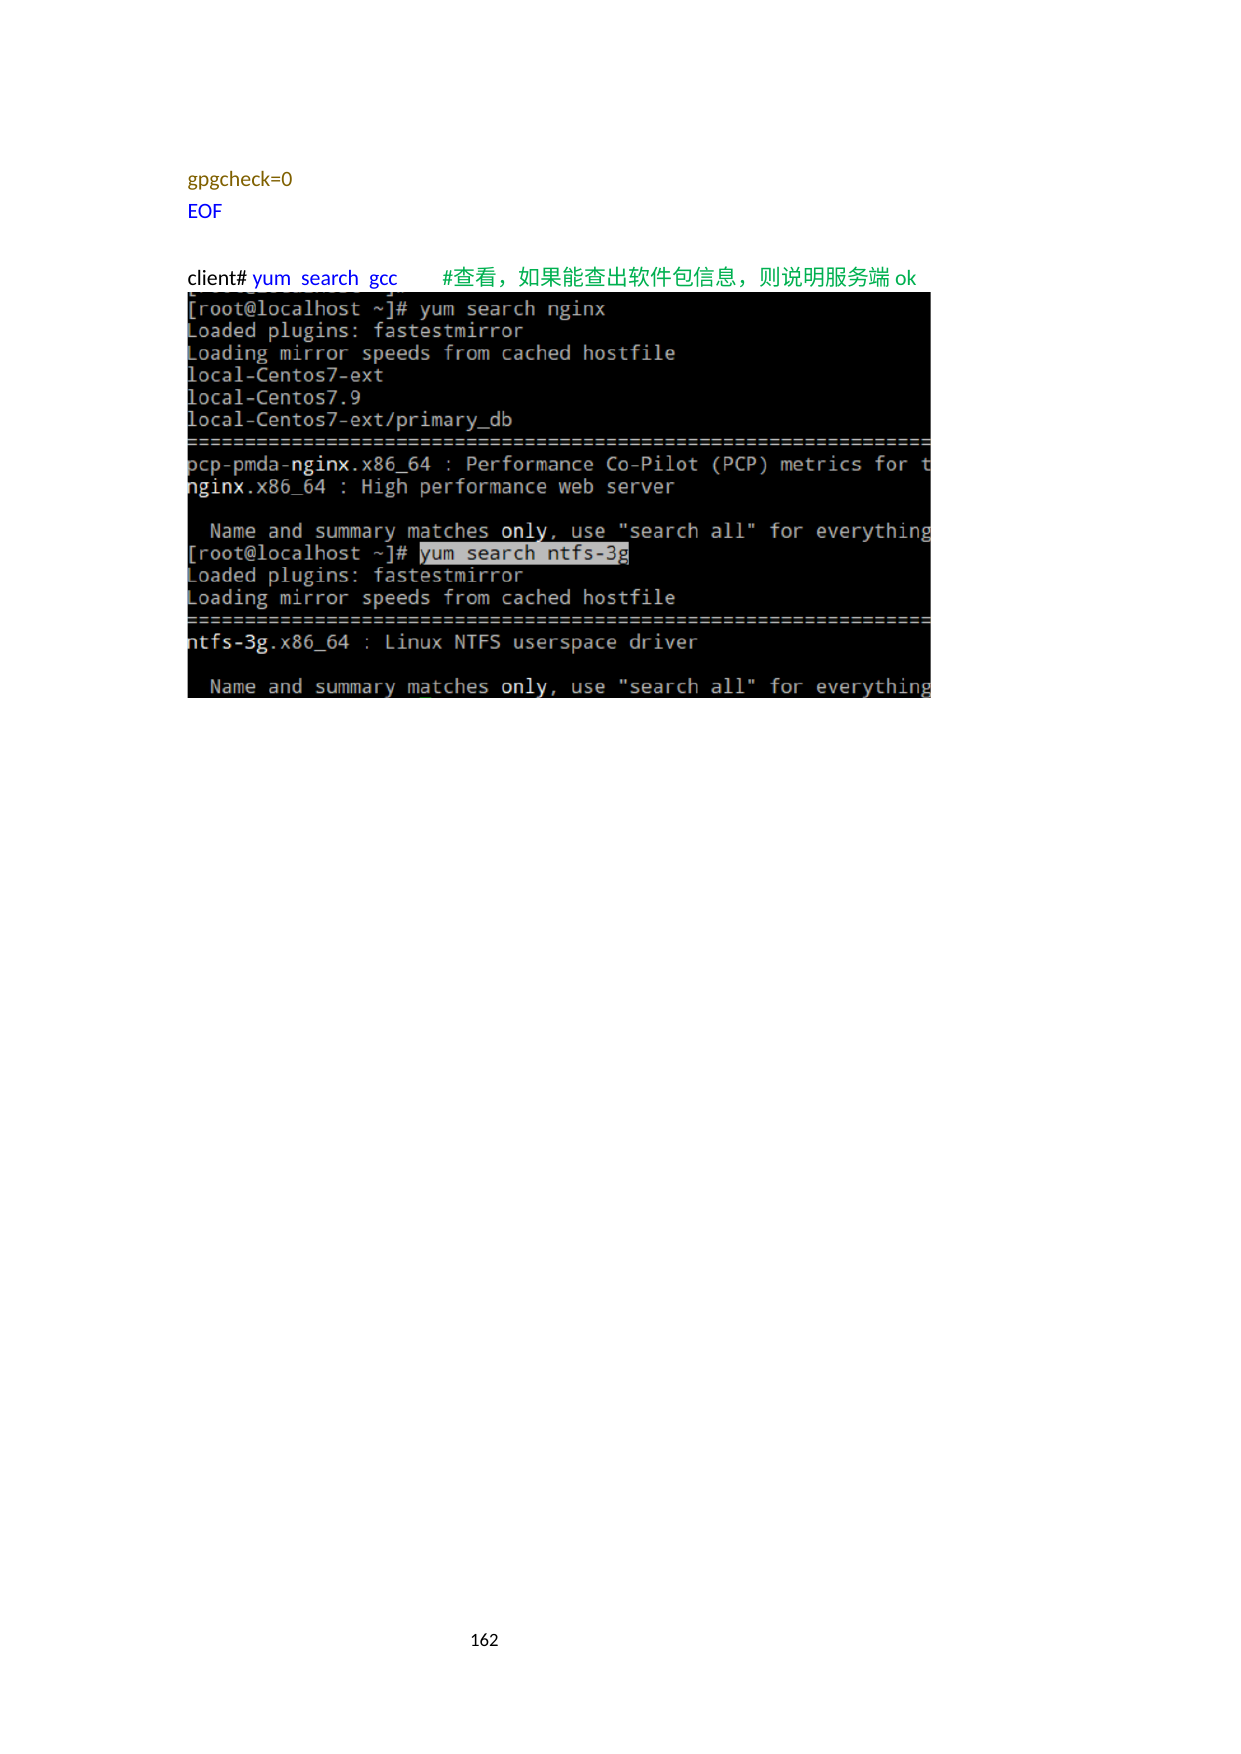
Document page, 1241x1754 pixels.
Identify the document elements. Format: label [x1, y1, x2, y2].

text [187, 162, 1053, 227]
picture [187, 292, 931, 698]
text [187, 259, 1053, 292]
